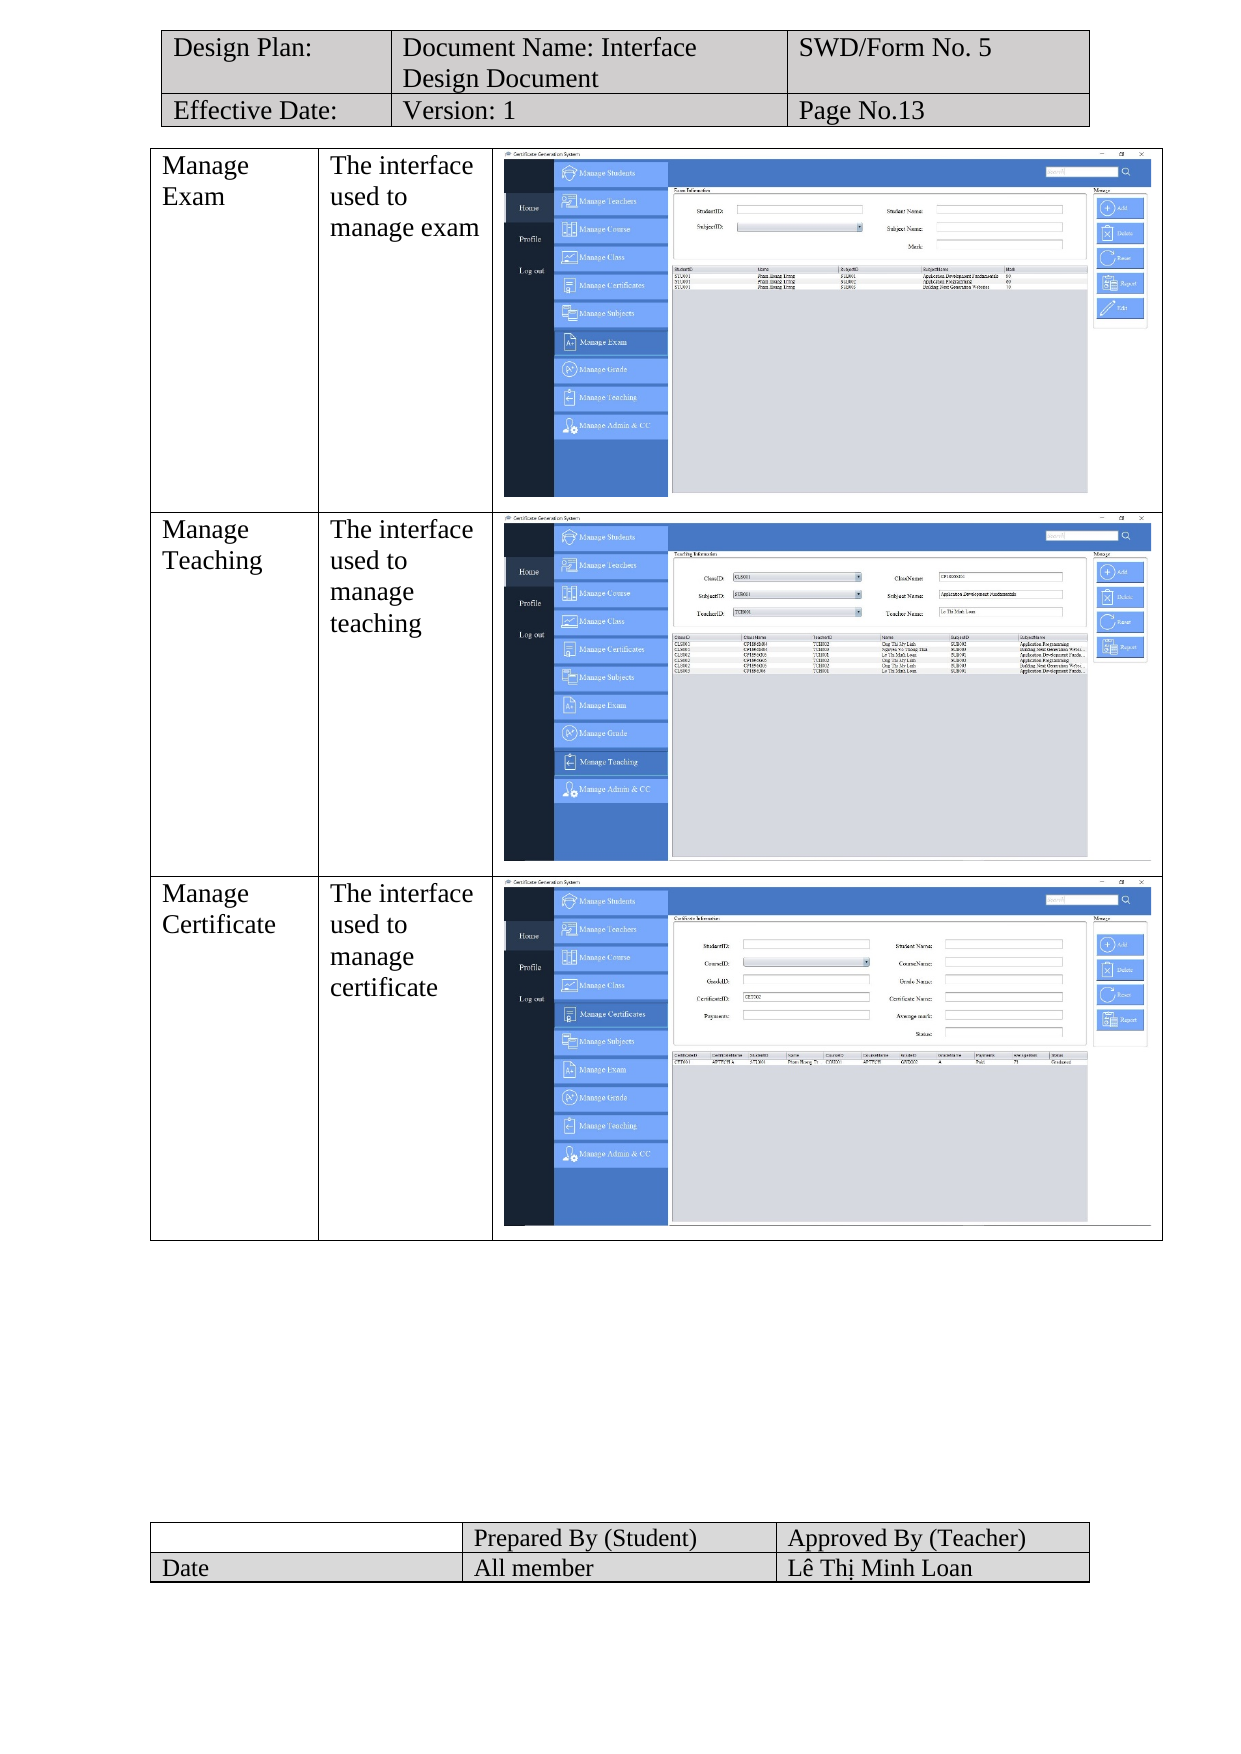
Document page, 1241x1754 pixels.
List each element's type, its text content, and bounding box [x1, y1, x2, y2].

table_cell The interface used to manage certificate [319, 877, 492, 1240]
picture [504, 877, 1152, 1226]
picture [504, 149, 1152, 497]
table_header Manage Exam [151, 149, 318, 512]
table_cell Manage Certificate [151, 877, 318, 1240]
table_cell The interface used to manage teaching [319, 513, 492, 876]
table_header [493, 149, 1162, 512]
table_cell [493, 513, 1162, 876]
table_cell [493, 877, 1162, 1240]
table_header The interface used to manage exam [319, 149, 492, 512]
table_cell Manage Teaching [151, 513, 318, 876]
picture [504, 513, 1152, 861]
